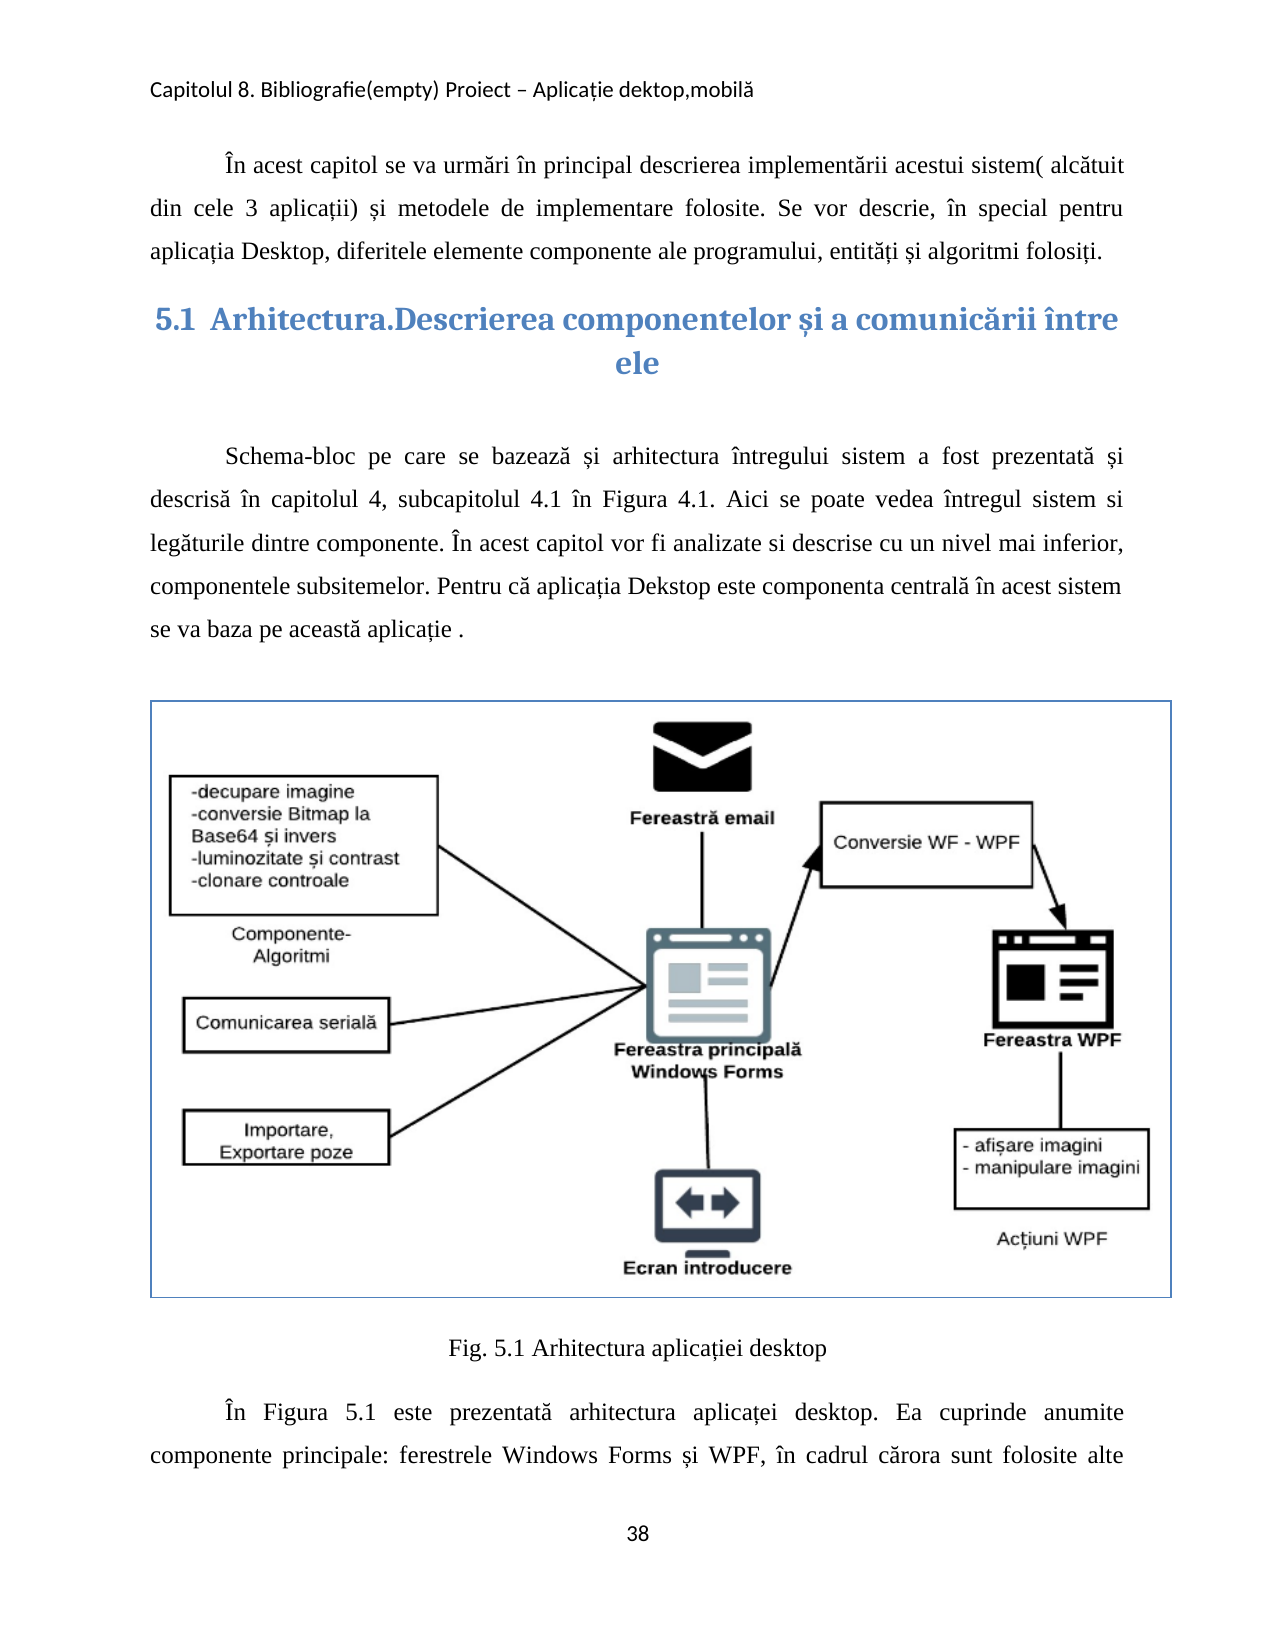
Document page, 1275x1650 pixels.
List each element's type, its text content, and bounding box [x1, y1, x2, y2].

subtitle 5.1 Arhitectura.Descrierea componentelor și a comunicării între ele [150, 300, 1125, 383]
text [150, 1397, 1125, 1469]
text Schema-bloc pe care se bazează și arhitectura întregului sistem a fost prezentată și descrisă în capitolul 4, subcapitolul 4.1 în Figura 4.1. Aici se poate vedea întregul sistem si legăturile dintre componente. În acest capitol vor fi analizate si descrise cu un nivel mai inferior, componentele subsitemelor. Pentru că aplicația Dekstop este componenta centrală în acest sistem [150, 441, 1125, 599]
picture [152, 702, 1170, 1297]
text În acest capitol se va urmări în principal descrierea implementării acestui sistem( alcătuit din cele 3 aplicații) și metodele de implementare folosite. Se vor descrie, în special pentru aplicația Desktop, diferitele elemente componente ale programului, entități și algoritmi folosiți. [150, 150, 1125, 265]
text se va baza pe această aplicație . [150, 614, 1125, 643]
text Fig. 5.1 Arhitectura aplicației desktop [150, 1333, 1125, 1362]
